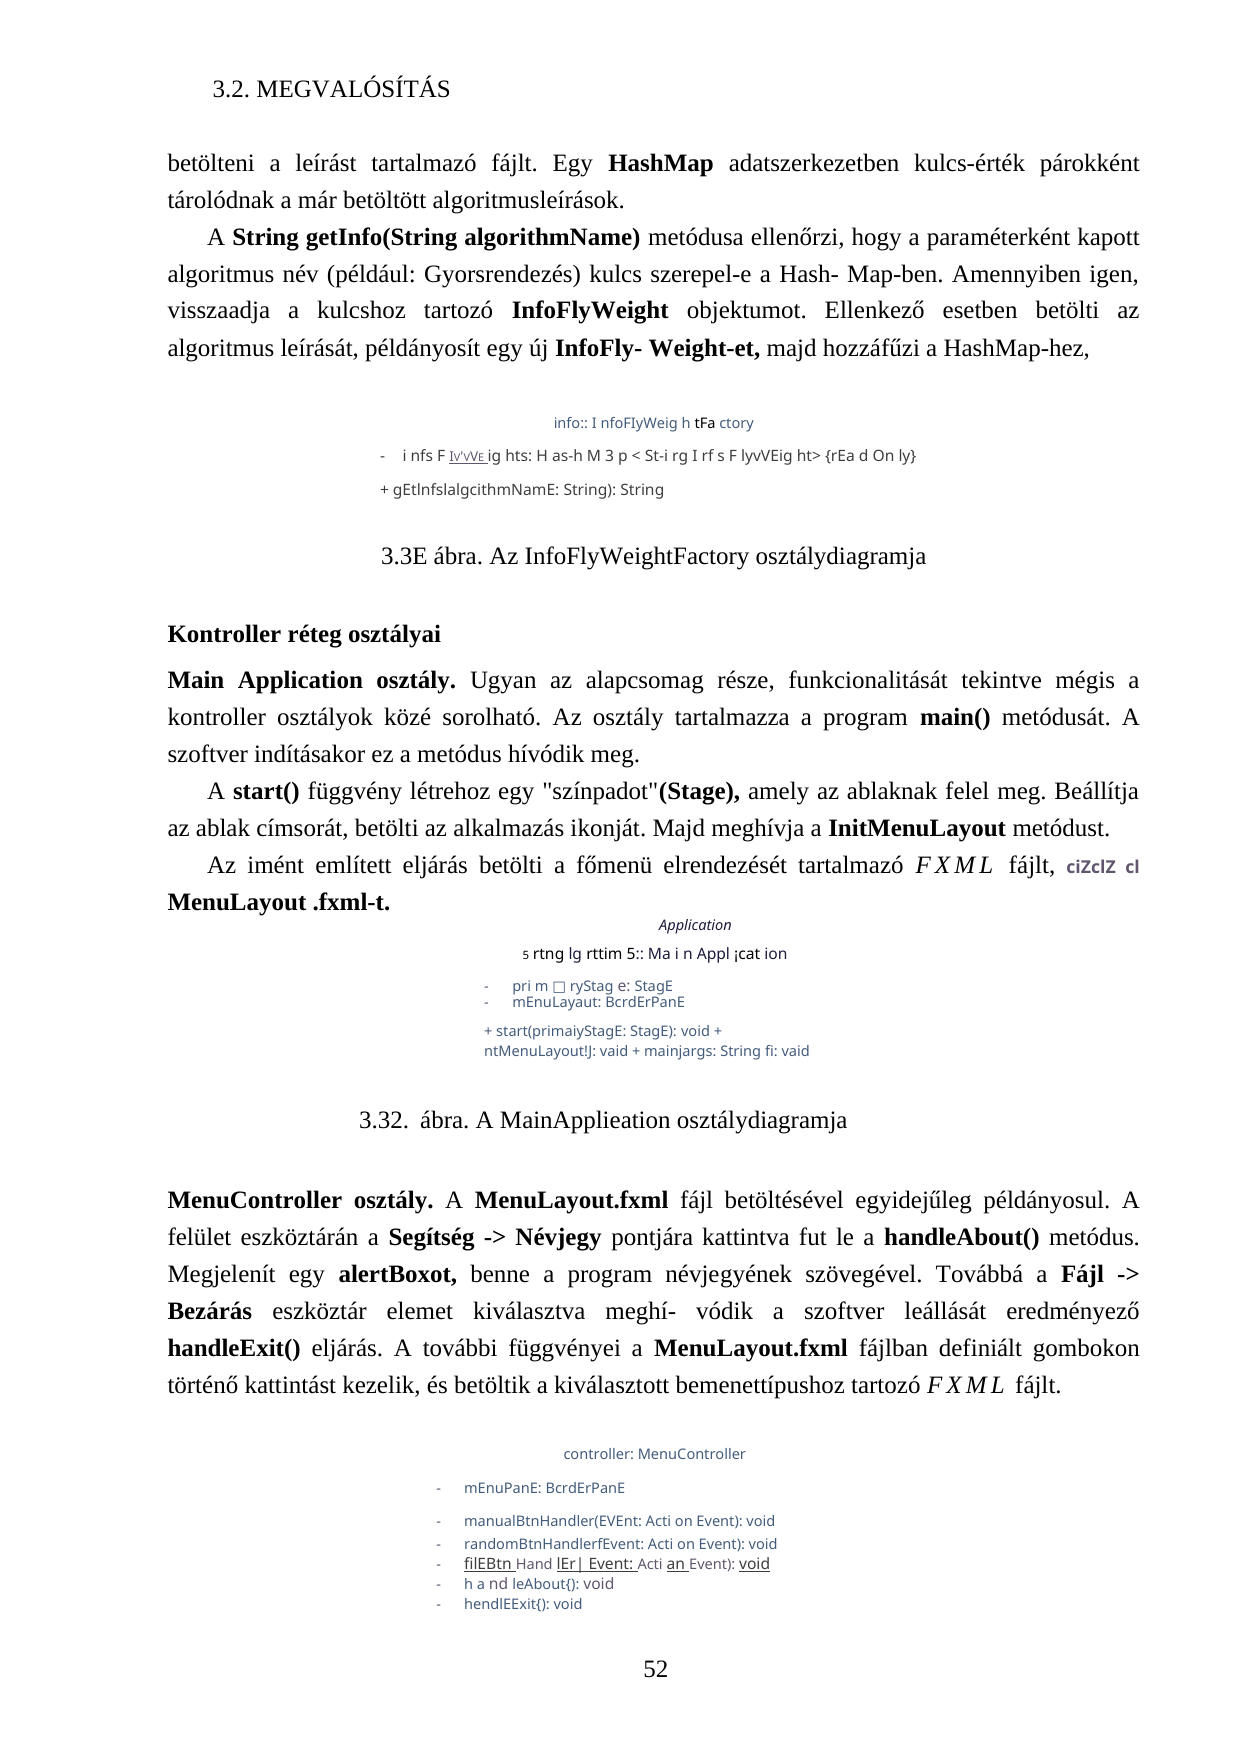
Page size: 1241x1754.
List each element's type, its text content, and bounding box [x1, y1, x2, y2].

text Application [659, 918, 1140, 934]
text Az imént említett eljárás betölti a főmenü elrendezését tartalmazó FXML fájlt, ciZclZ cl MenuLayout .fxml-t. [167, 844, 1140, 918]
text controller: MenuController [169, 1433, 1140, 1466]
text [167, 141, 1140, 215]
list manualBtnHandler(EVEnt: Acti on Event): void [436, 1500, 1140, 1533]
list hendlEExit{): void [436, 1593, 1140, 1613]
text A start() függvény létrehoz egy "színpadot"(Stage), amely az ablaknak felel meg. Beállítja az ablak címsorát, betölti az alkalmazás ikonját. Majd meghívja a InitMenuLayout metódust. [167, 770, 1140, 844]
text MenuController osztály. A MenuLayout.fxml fájl betöltésével egyidejűleg példányosul. A felület eszköztárán a Segítség -> Névjegy pontjára kattintva fut le a handleAbout() metódus. Megjelenít egy alertBoxot, benne a program névjegyének szövegével. Továbbá a Fájl -> Bezárás eszköztár elemet kiválasztva meghí- vódik a szoftver leállását eredményező handleExit() eljárás. A további függvényei a MenuLayout.fxml fájlban definiált gombokon történő kattintást kezelik, és betöltik a kiválasztott bemenettípushoz tartozó FXML fájlt. [167, 1179, 1140, 1401]
text + gEtlnfslalgcithmNamE: String): String [380, 469, 1140, 502]
text Main Application osztály. Ugyan az alapcsomag része, funkcionalitását tekintve mégis a kontroller osztályok közé sorolható. Az osztály tartalmazza a program main() metódusát. A szoftver indításakor ez a metódus hívódik meg. [167, 659, 1140, 770]
list pri m □ ryStag e: StagE [484, 977, 1140, 994]
text 3.3E ábra. Az InfoFlyWeightFactory osztálydiagramja [167, 542, 1140, 570]
list mEnuLayaut: BcrdErPanE [484, 994, 1140, 1011]
subtitle Kontroller réteg osztályai [167, 620, 1140, 648]
list mEnuPanE: BcrdErPanE [436, 1466, 1140, 1500]
list h a nd leAbout{): void [436, 1573, 1140, 1593]
text + start(primaiyStagE: StagE): void + ntMenuLayout!J: vaid + mainjargs: String fi: vaid [484, 1021, 823, 1061]
text 5 rtng lg rttim 5:: Ma i n Appl ¡cat ion [169, 944, 1140, 963]
list ábra. A MainApplieation osztálydiagramja [359, 1107, 1140, 1134]
list filEBtn Hand lEr| Event: Acti an Event): void [436, 1553, 1140, 1573]
text A String getInfo(String algorithmName) metódusa ellenőrzi, hogy a paraméterként kapott algoritmus név (például: Gyorsrendezés) kulcs szerepel-e a Hash- Map-ben. Amennyiben igen, visszaadja a kulcshoz tartozó InfoFlyWeight objektumot. Ellenkező esetben betölti az algoritmus leírását, példányosít egy új InfoFly- Weight-et, majd hozzáfűzi a HashMap-hez, [167, 215, 1140, 363]
text - i nfs F Iv'vVe ig hts: H as-h M 3 p < St-i rg I rf s F lyvVEig ht> {rEa d On ly} [380, 435, 1140, 469]
list randomBtnHandlerfEvent: Acti on Event): void [436, 1533, 1140, 1553]
text info:: I nfoFIyWeig h tFa ctory [167, 402, 1140, 435]
